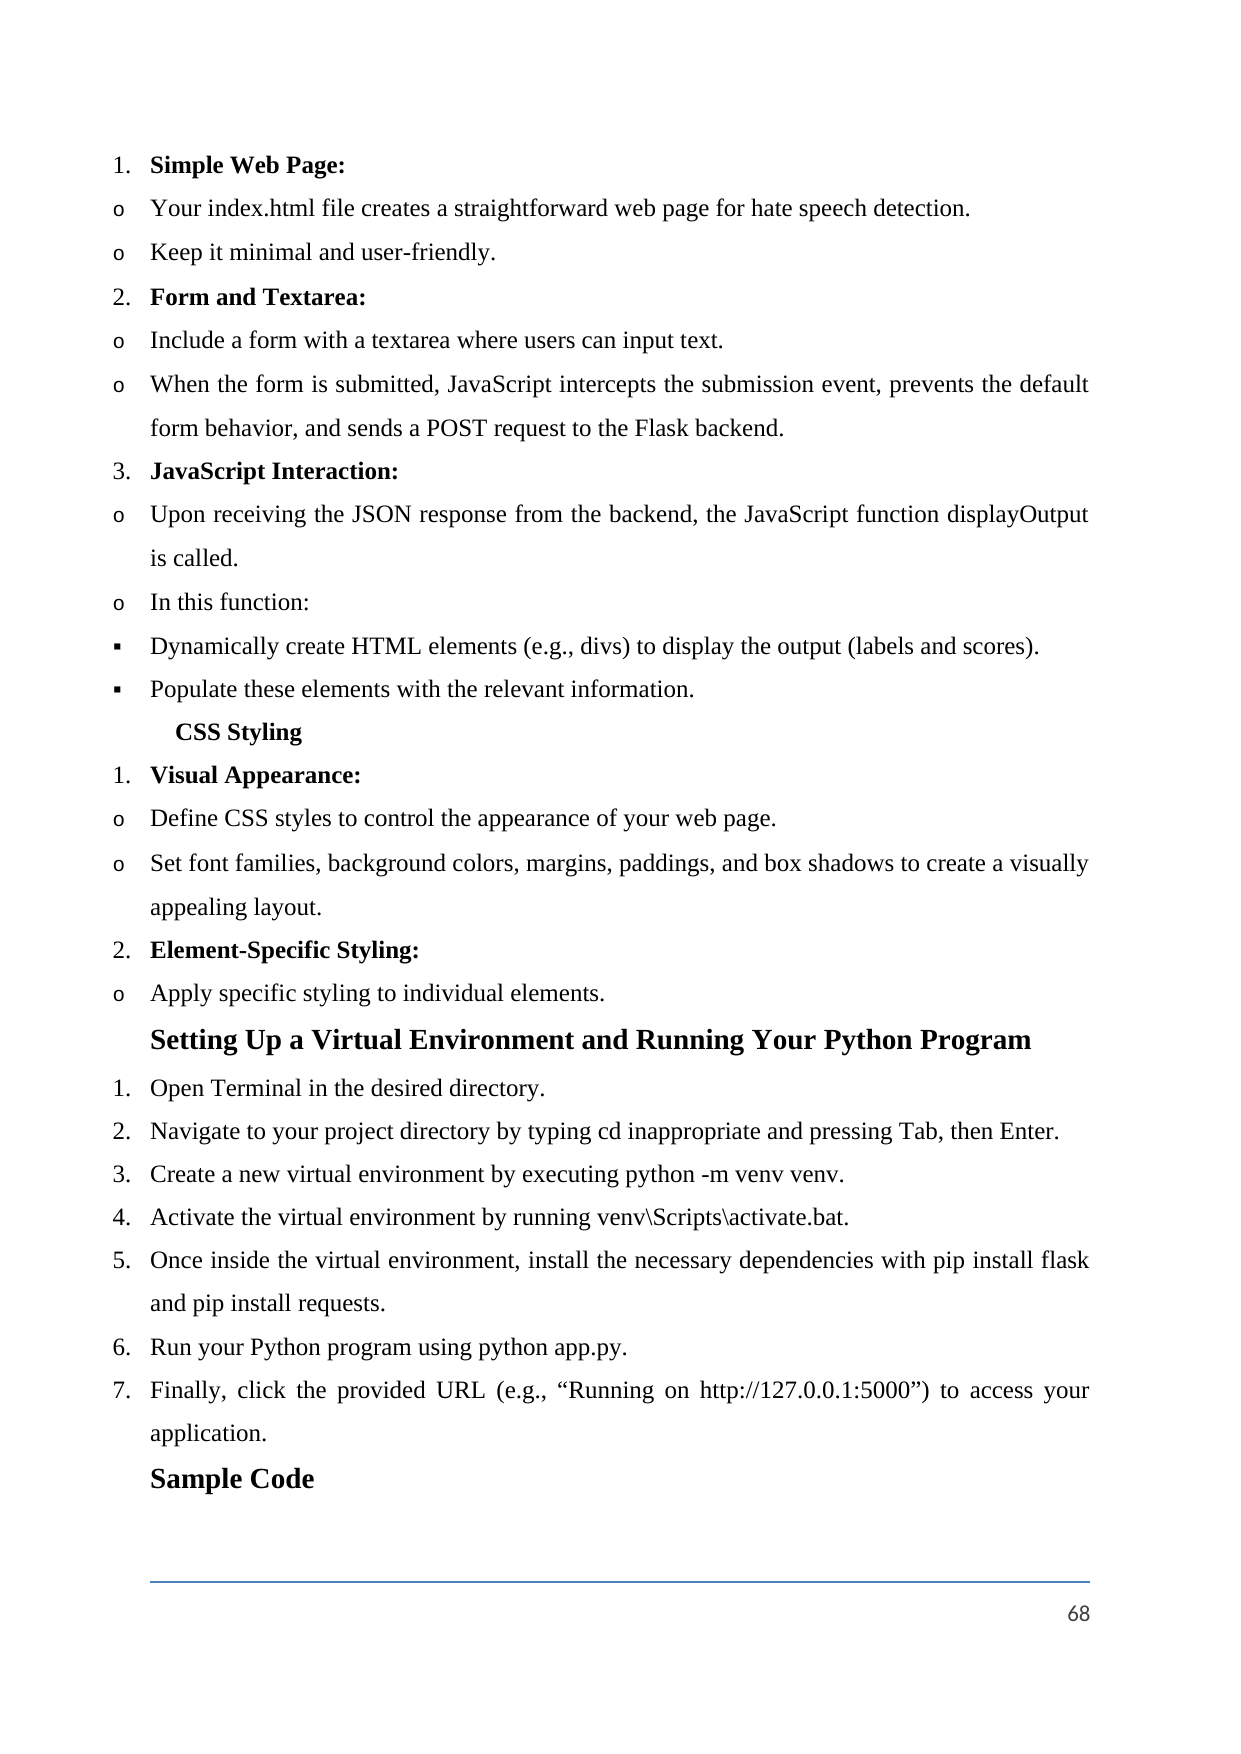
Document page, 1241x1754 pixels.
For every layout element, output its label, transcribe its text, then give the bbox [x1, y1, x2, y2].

list Activate the virtual environment by running venv\Scripts\activate.bat. [112, 1202, 1090, 1231]
list Form and Textarea: [112, 282, 1090, 311]
text CSS Styling [150, 717, 1090, 746]
text Sample Code [150, 1461, 1090, 1494]
list Keep it minimal and user-friendly. [112, 237, 1090, 267]
list Open Terminal in the desired directory. [112, 1073, 1090, 1102]
list Navigate to your project directory by typing cd inappropriate and pressing Tab, then Enter. [112, 1116, 1090, 1145]
list Visual Appearance: [112, 760, 1090, 789]
list When the form is submitted, JavaScript intercepts the submission event, prevents the default form behavior, and sends a POST request to the Flask backend. [112, 369, 1090, 442]
list Include a form with a textarea where users can input text. [112, 325, 1090, 354]
list Populate these elements with the relevant information. [112, 674, 1090, 703]
list Your index.html file creates a straightforward web page for hate speech detection. [112, 193, 1090, 223]
list Define CSS styles to control the appearance of your web page. [112, 803, 1090, 833]
list Element-Specific Styling: [112, 935, 1090, 964]
list Apply specific styling to individual elements. [112, 978, 1090, 1008]
list JavaScript Interaction: [112, 456, 1090, 485]
list Upon receiving the JSON response from the backend, the JavaScript function displayOutput is called. [112, 499, 1090, 572]
list Finally, click the provided URL (e.g., “Running on http://127.0.0.1:5000”) to access your application. [112, 1375, 1090, 1447]
list Dynamically create HTML elements (e.g., divs) to display the output (labels and scores). [112, 631, 1090, 660]
text Setting Up a Virtual Environment and Running Your Python Program [150, 1022, 1090, 1056]
list Simple Web Page: [112, 150, 1090, 179]
list In this function: [112, 587, 1090, 616]
list Run your Python program using python app.py. [112, 1332, 1090, 1360]
list Once inside the virtual environment, install the necessary dependencies with pip install flask and pip install requests. [112, 1245, 1090, 1317]
list Create a new virtual environment by executing python -m venv venv. [112, 1159, 1090, 1188]
list Set font families, background colors, margins, paddings, and box shadows to create a visually appealing layout. [112, 848, 1090, 921]
